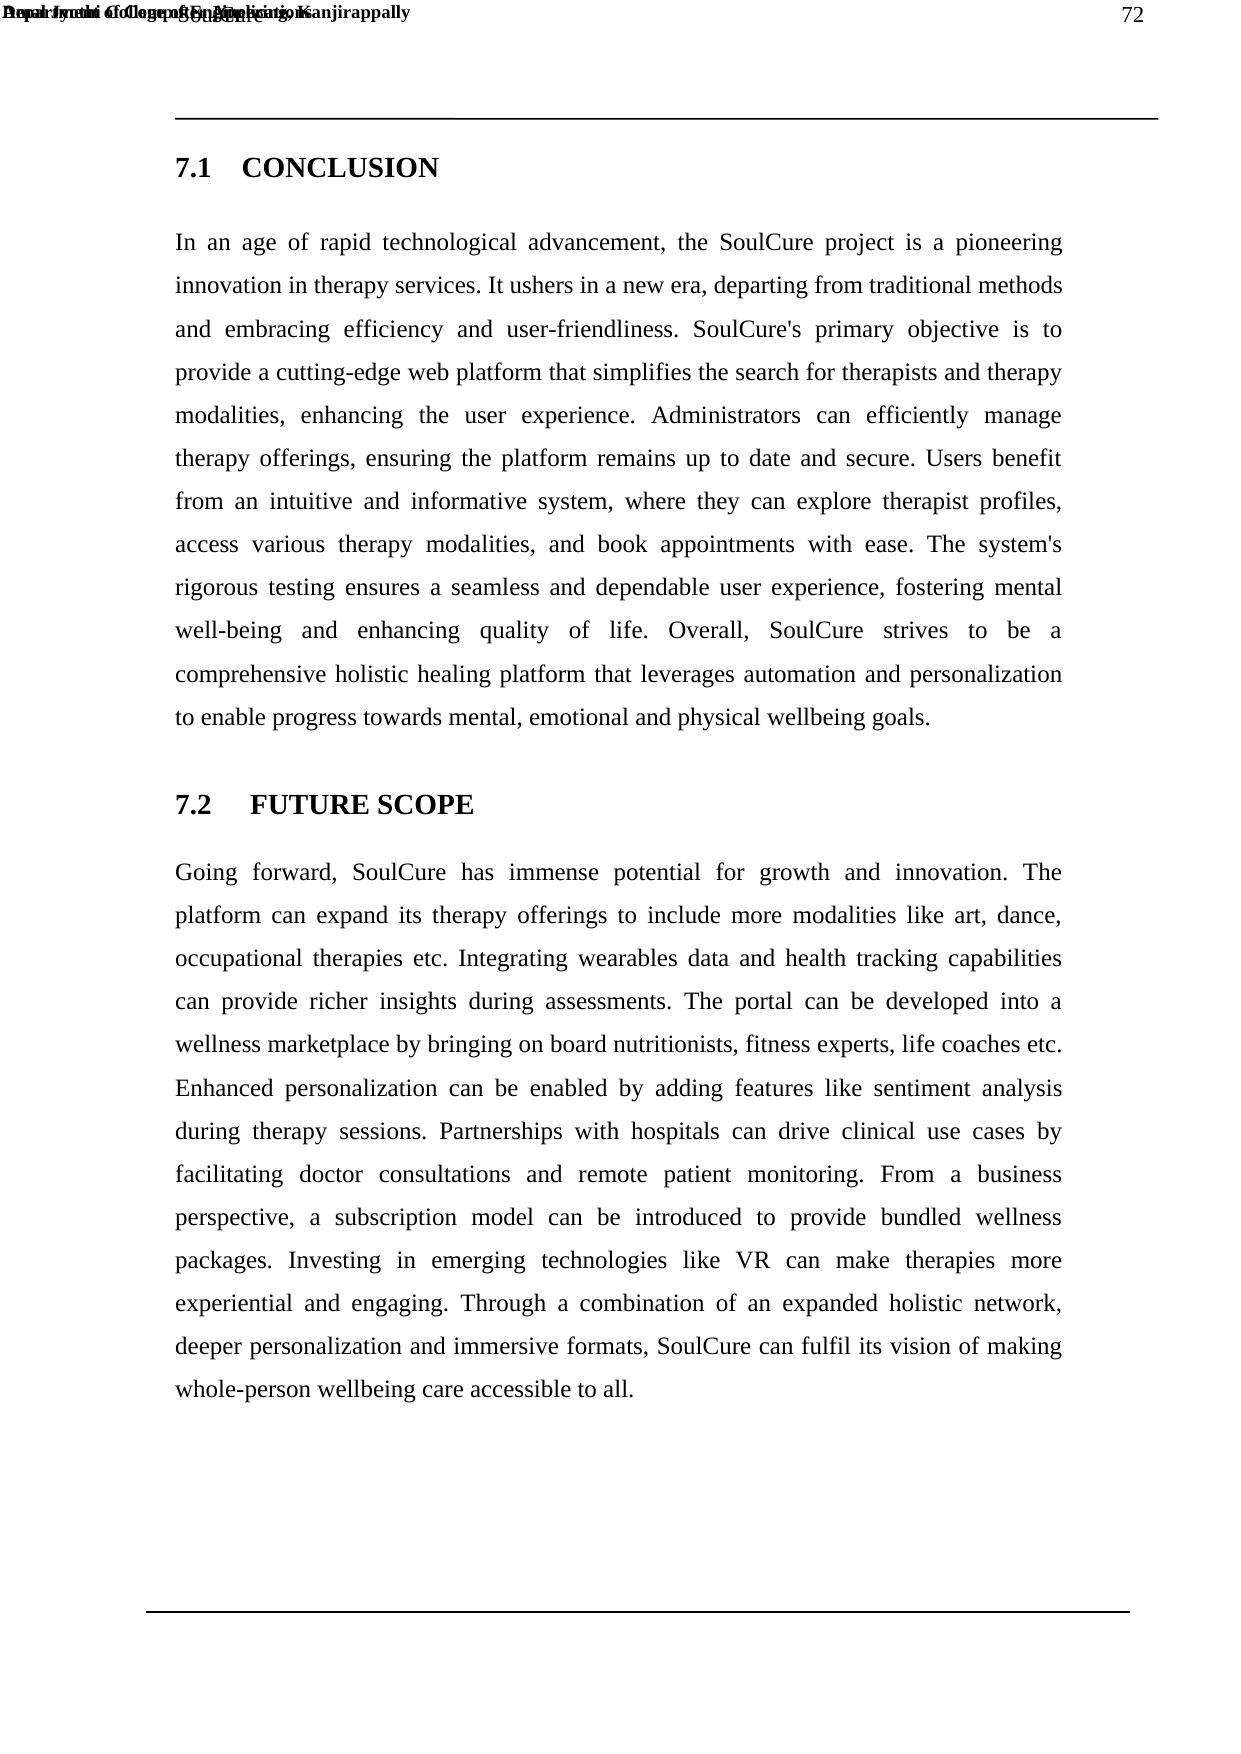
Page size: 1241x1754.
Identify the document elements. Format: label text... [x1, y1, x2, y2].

list Going forward, SoulCure has immense potential for growth and innovation. The platform can expand its therapy offerings to include more modalities like art, dance, occupational therapies etc. Integrating wearables data and health tracking capabilities can provide richer insights during assessments. The portal can be developed into a wellness marketplace by bringing on board nutritionists, fitness experts, life coaches etc. Enhanced personalization can be enabled by adding features like sentiment analysis during therapy sessions. Partnerships with hospitals can drive clinical use cases by facilitating doctor consultations and remote patient monitoring. From a business perspective, a subscription model can be introduced to provide bundled wellness packages. Investing in emerging technologies like VR can make therapies more experiential and engaging. Through a combination of an expanded holistic network, deeper personalization and immersive formats, SoulCure can fulfil its vision of making whole-person wellbeing care accessible to all. [175, 857, 1063, 1403]
list In an age of rapid technological advancement, the SoulCure project is a pioneering innovation in therapy services. It ushers in a new era, departing from traditional methods and embracing efficiency and user-friendliness. SoulCure's primary objective is to provide a cutting-edge web platform that simplifies the search for therapists and therapy modalities, enhancing the user experience. Administrators can efficiently manage therapy offerings, ensuring the platform remains up to date and secure. Users benefit from an intuitive and informative system, where they can explore therapist profiles, access various therapy modalities, and book appointments with ease. The system's rigorous testing ensures a seamless and dependable user experience, fostering mental well-being and enhancing quality of life. Overall, SoulCure strives to be a comprehensive holistic healing platform that leverages automation and personalization to enable progress towards mental, emotional and physical wellbeing goals. [175, 227, 1063, 731]
list FUTURE SCOPE [175, 787, 1149, 821]
subtitle CONCLUSION [175, 150, 1153, 183]
